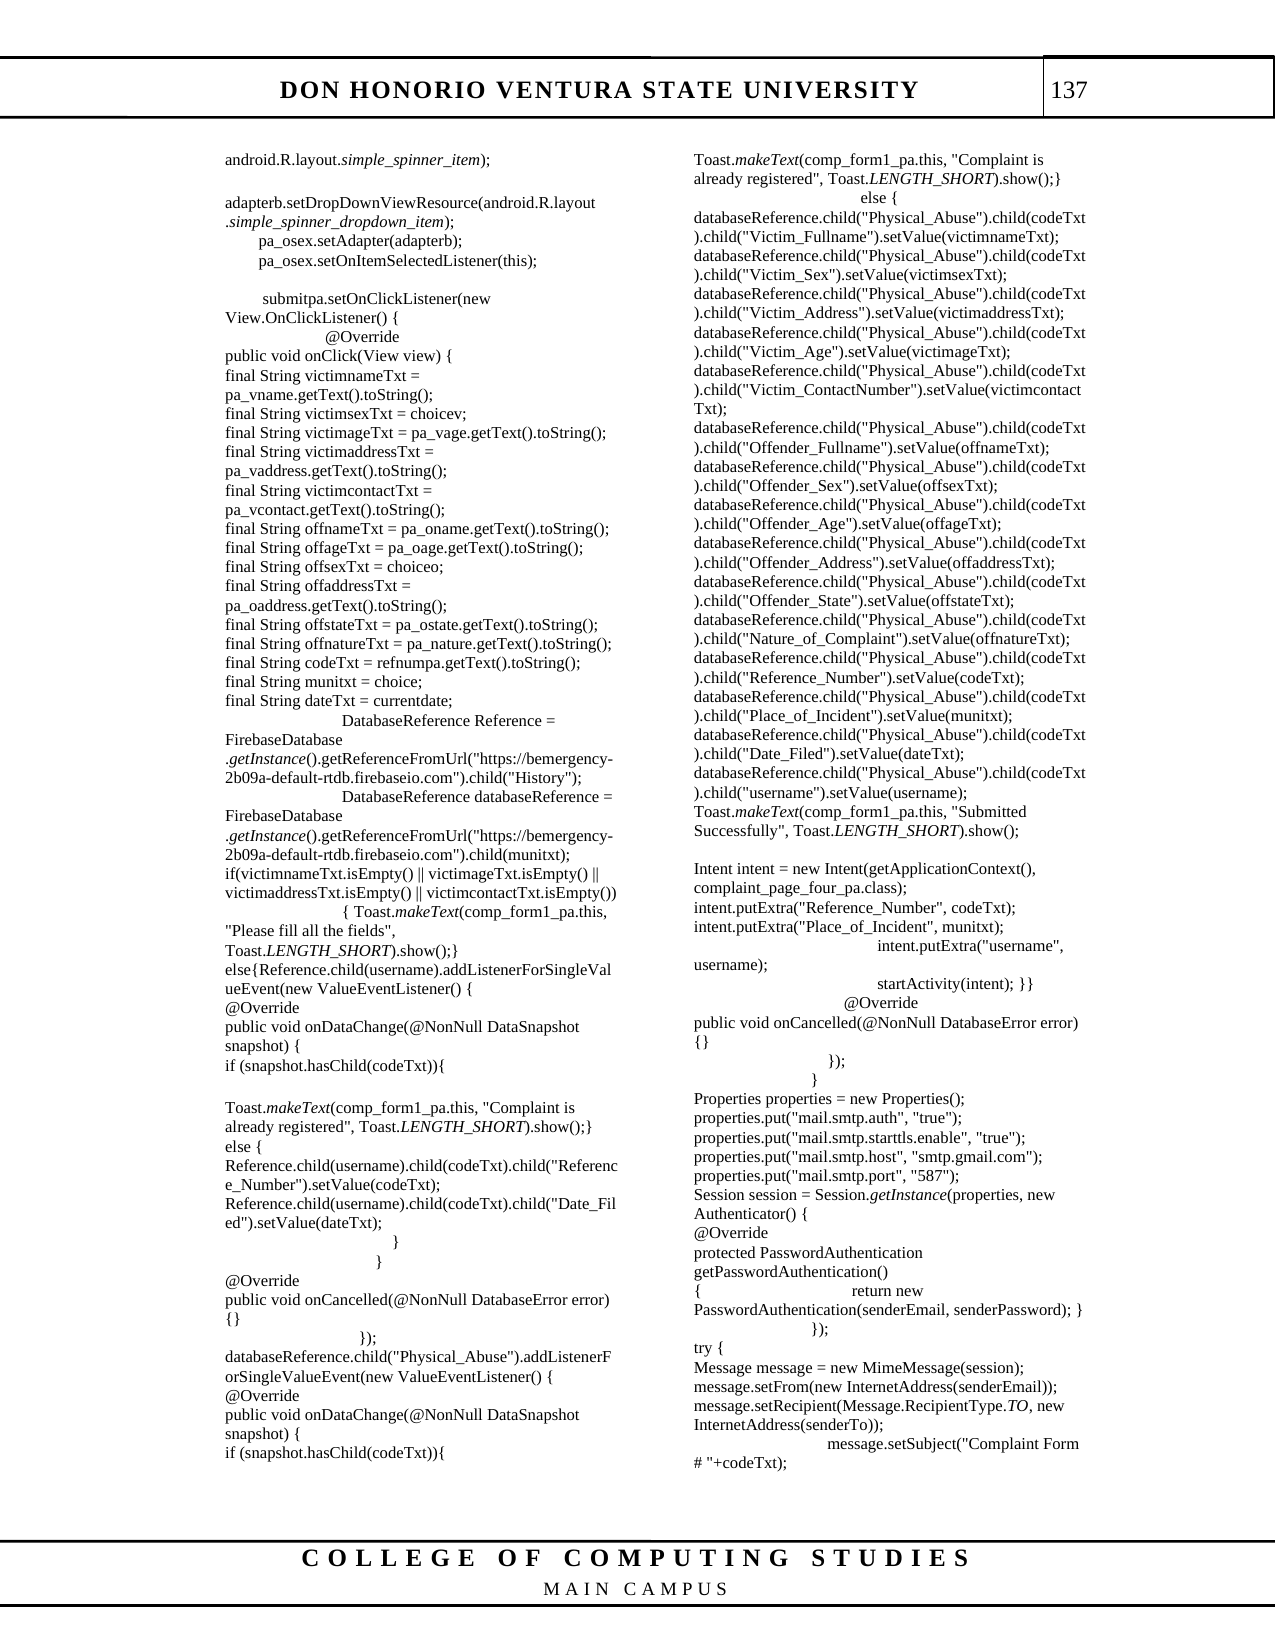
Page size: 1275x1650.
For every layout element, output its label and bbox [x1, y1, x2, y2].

text [694, 150, 1087, 1472]
text [225, 150, 619, 1486]
